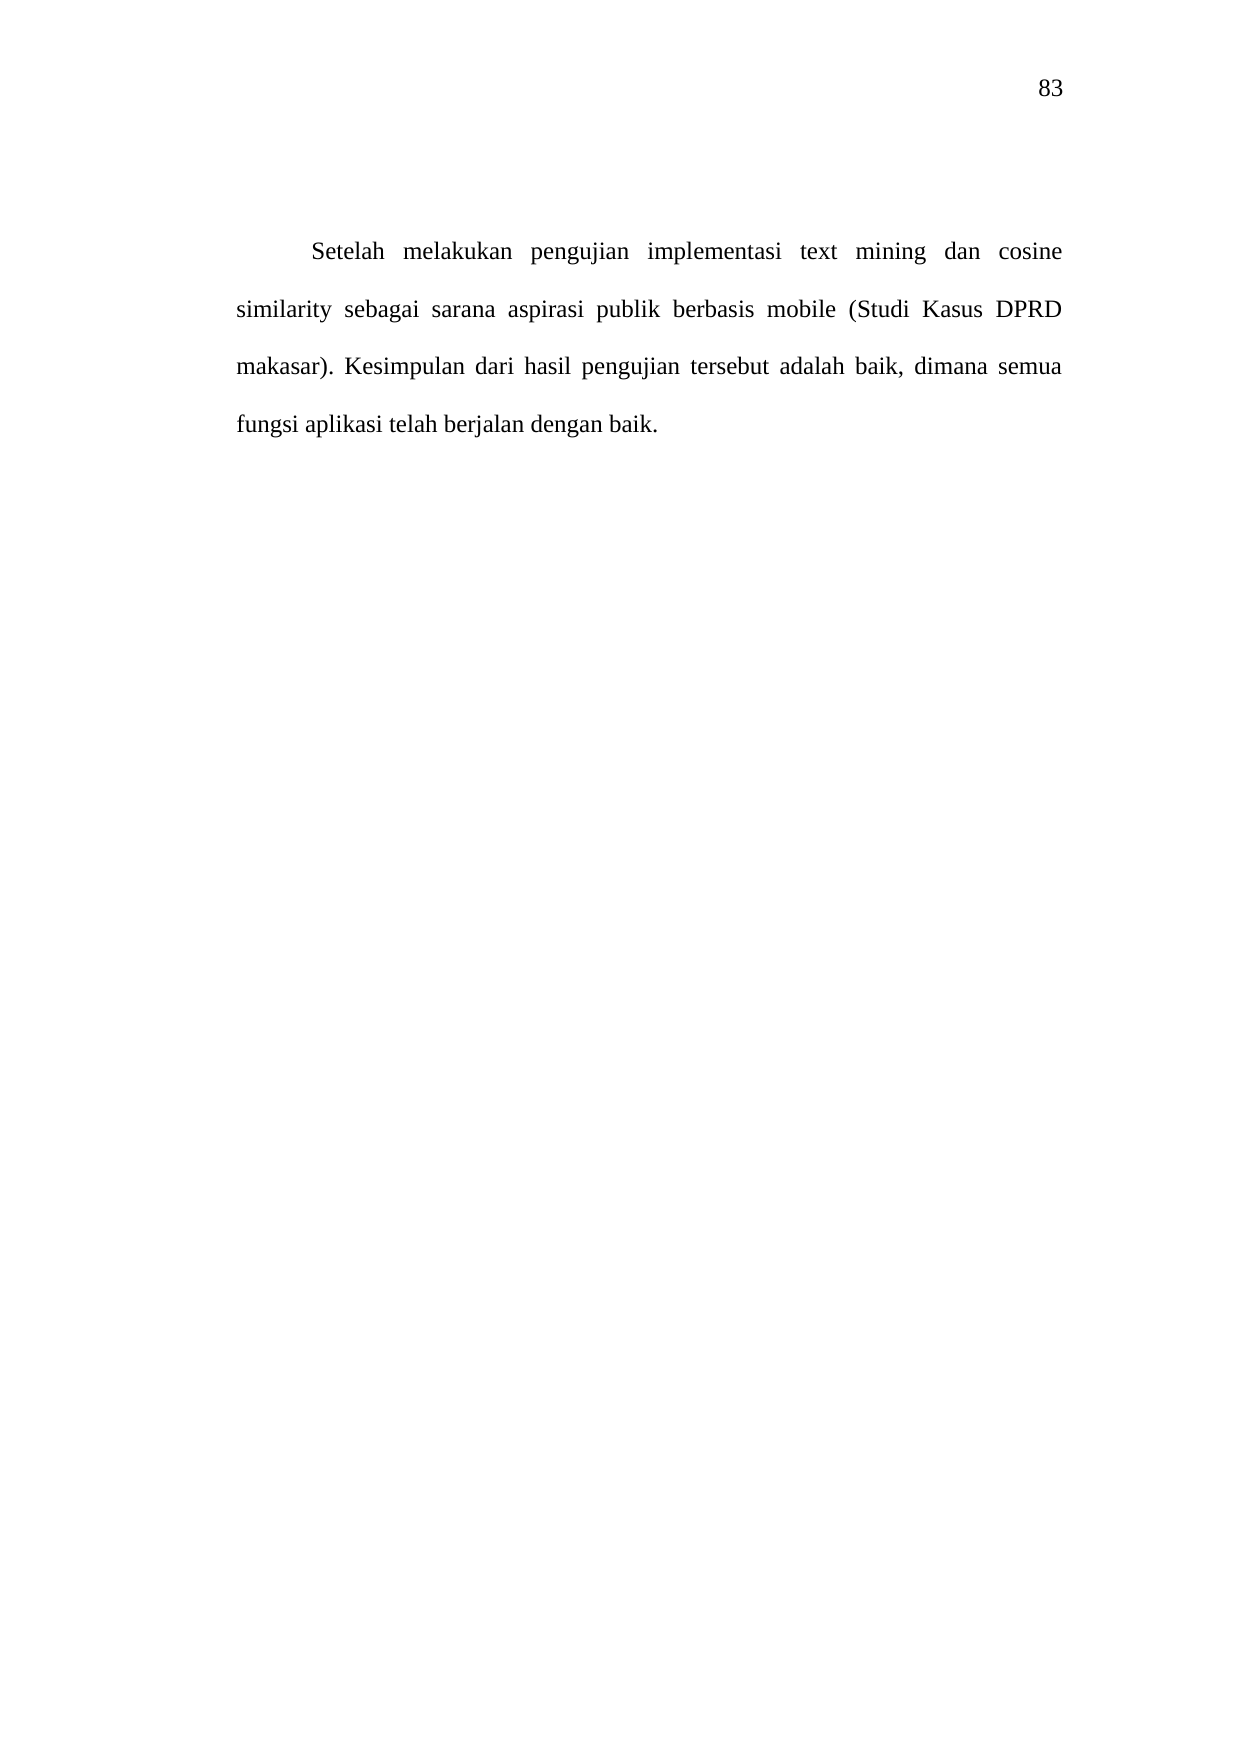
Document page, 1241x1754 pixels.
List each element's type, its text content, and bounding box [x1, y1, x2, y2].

text Setelah melakukan pengujian implementasi text mining dan cosine similarity sebagai sarana aspirasi publik berbasis mobile (Studi Kasus DPRD makasar). Kesimpulan dari hasil pengujian tersebut adalah baik, dimana semua fungsi aplikasi telah berjalan dengan baik. [236, 236, 1063, 437]
